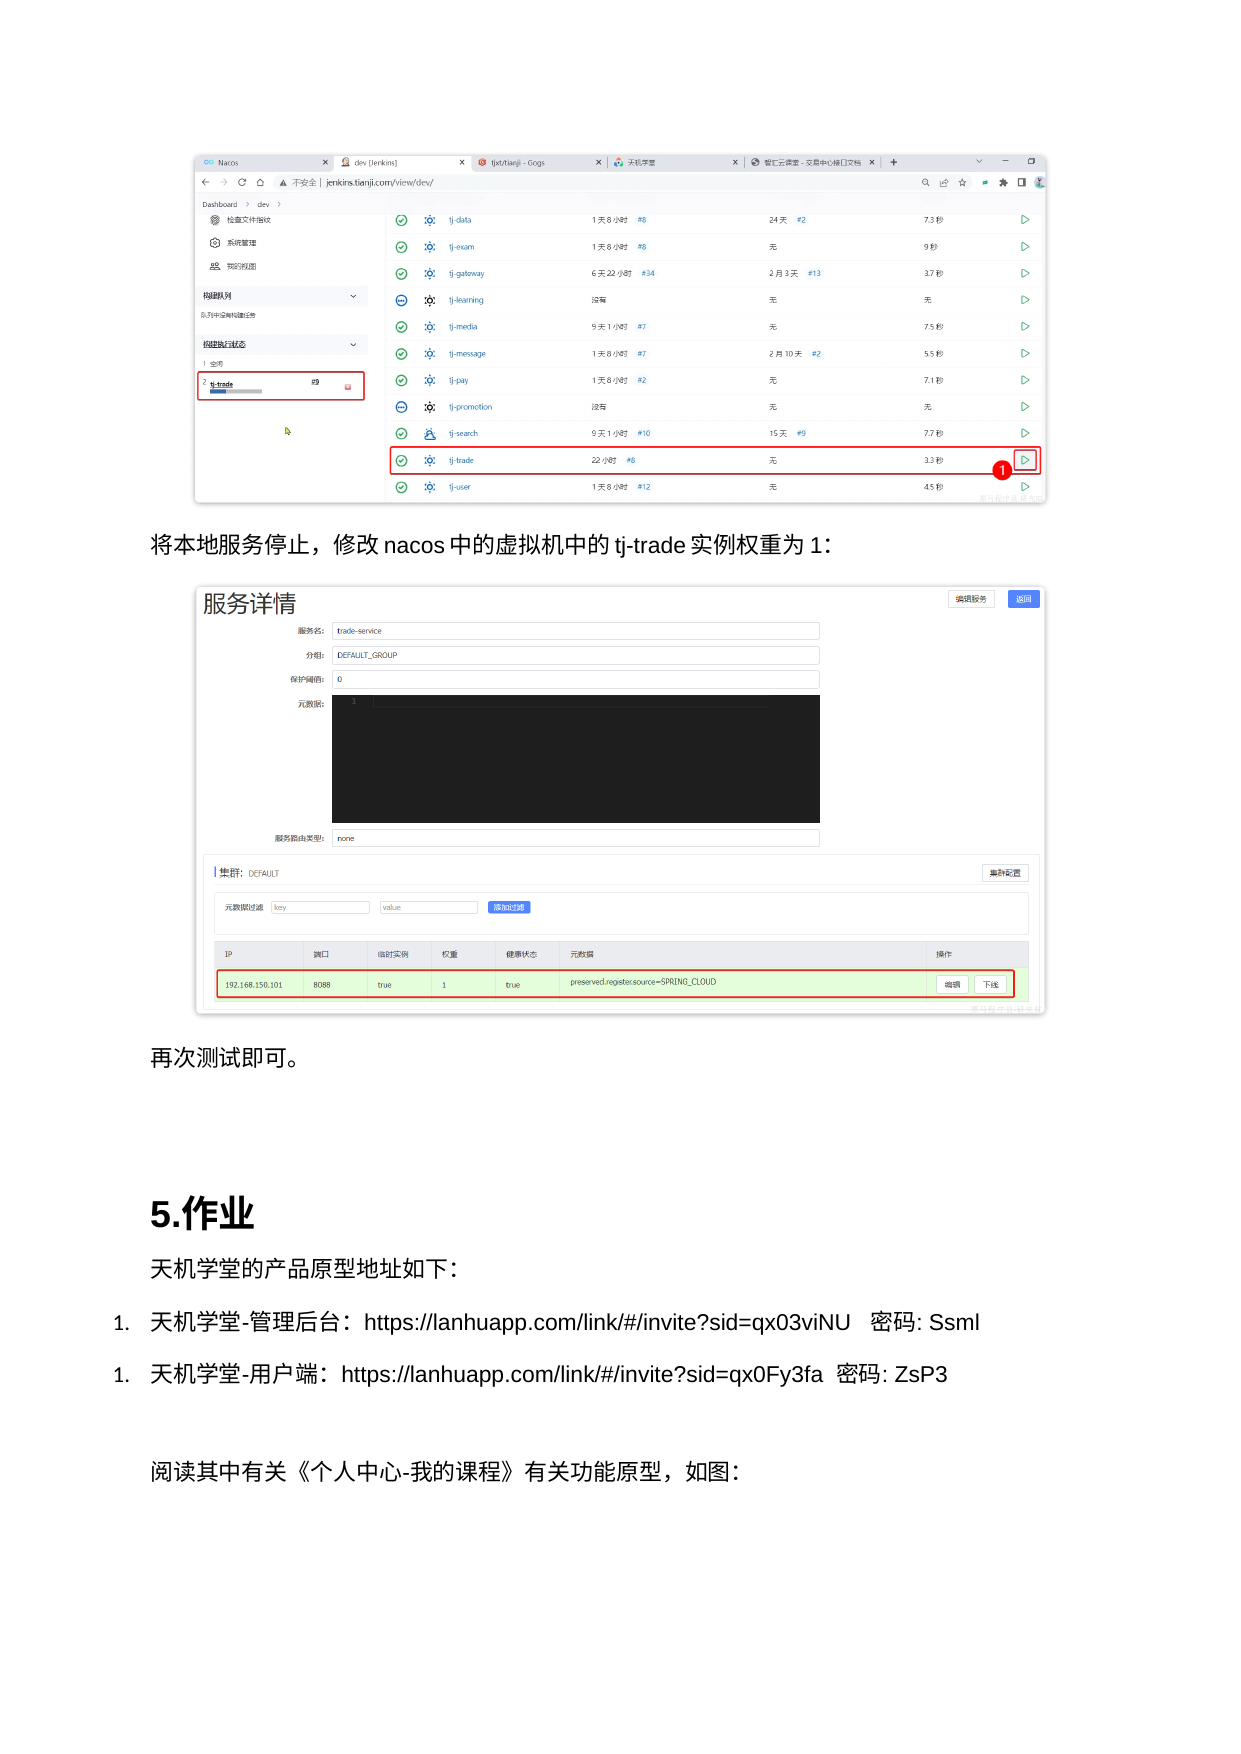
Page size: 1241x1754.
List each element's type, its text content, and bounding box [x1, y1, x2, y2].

text 天机学堂的产品原型地址如下： [150, 1251, 1090, 1284]
list 天机学堂-用户端：https://lanhuapp.com/link/#/invite?sid=qx0Fy3fa 密码: ZsP3 [112, 1356, 1090, 1389]
picture [188, 579, 1052, 1022]
text 将本地服务停止，修改nacos中的虚拟机中的tj-trade实例权重为1： [150, 527, 1090, 561]
text 再次测试即可。 [150, 1040, 1090, 1073]
list 天机学堂-管理后台：https://lanhuapp.com/link/#/invite?sid=qx03viNU 密码: Ssml [112, 1303, 1090, 1337]
picture [188, 150, 1052, 510]
text 阅读其中有关《个人中心-我的课程》有关功能原型，如图： [150, 1454, 1090, 1487]
